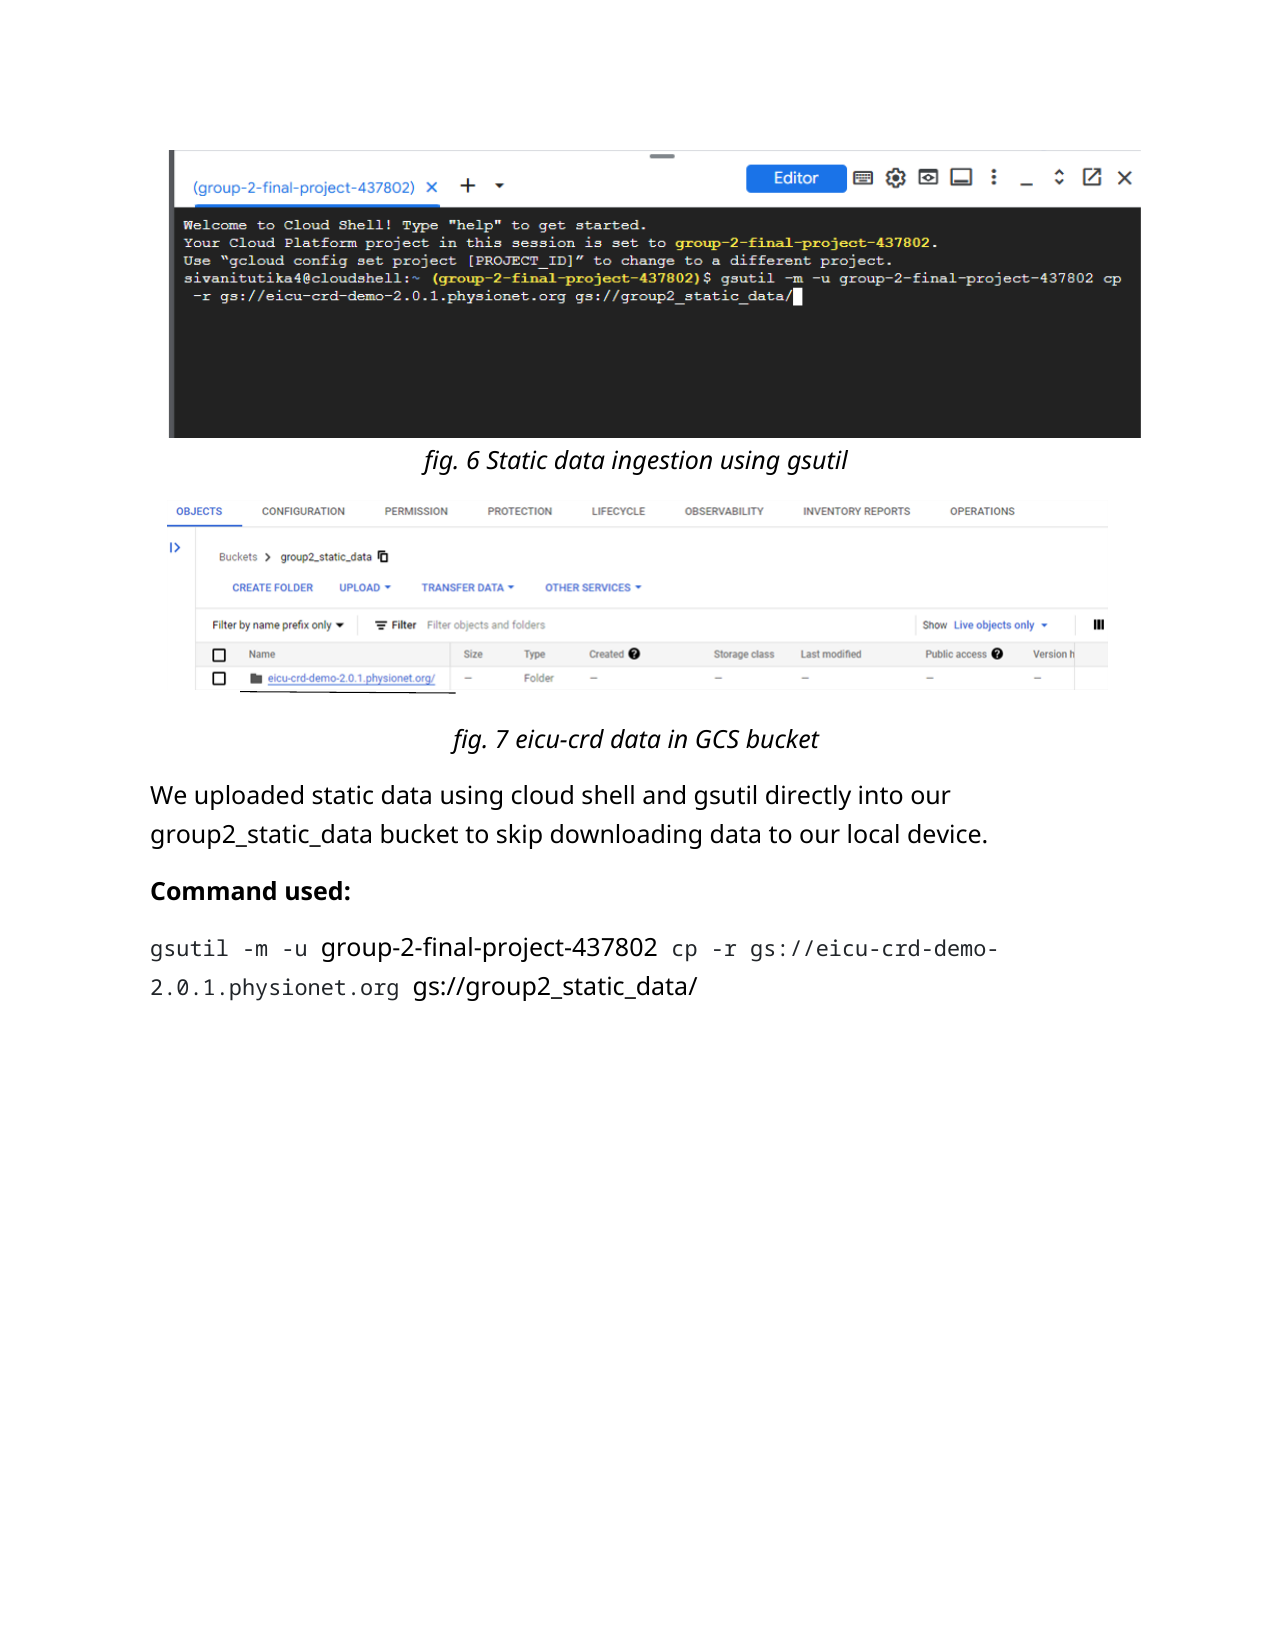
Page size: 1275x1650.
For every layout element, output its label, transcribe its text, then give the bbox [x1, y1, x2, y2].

text Command used: [150, 873, 1125, 907]
text fig. 7 eicu-crd data in GCS bucket [150, 721, 1125, 755]
text fig. 6 Static data ingestion using gsutil [150, 150, 1125, 477]
text We uploaded static data using cloud shell and gsutil directly into our group2_static_data bucket to skip downloading data to our local device. [150, 777, 1125, 851]
text gsutil -m -u group-2-final-project-437802 cp -r gs://eicu-crd-demo-2.0.1.physionet.org gs://group2_static_data/ [150, 929, 1125, 1003]
